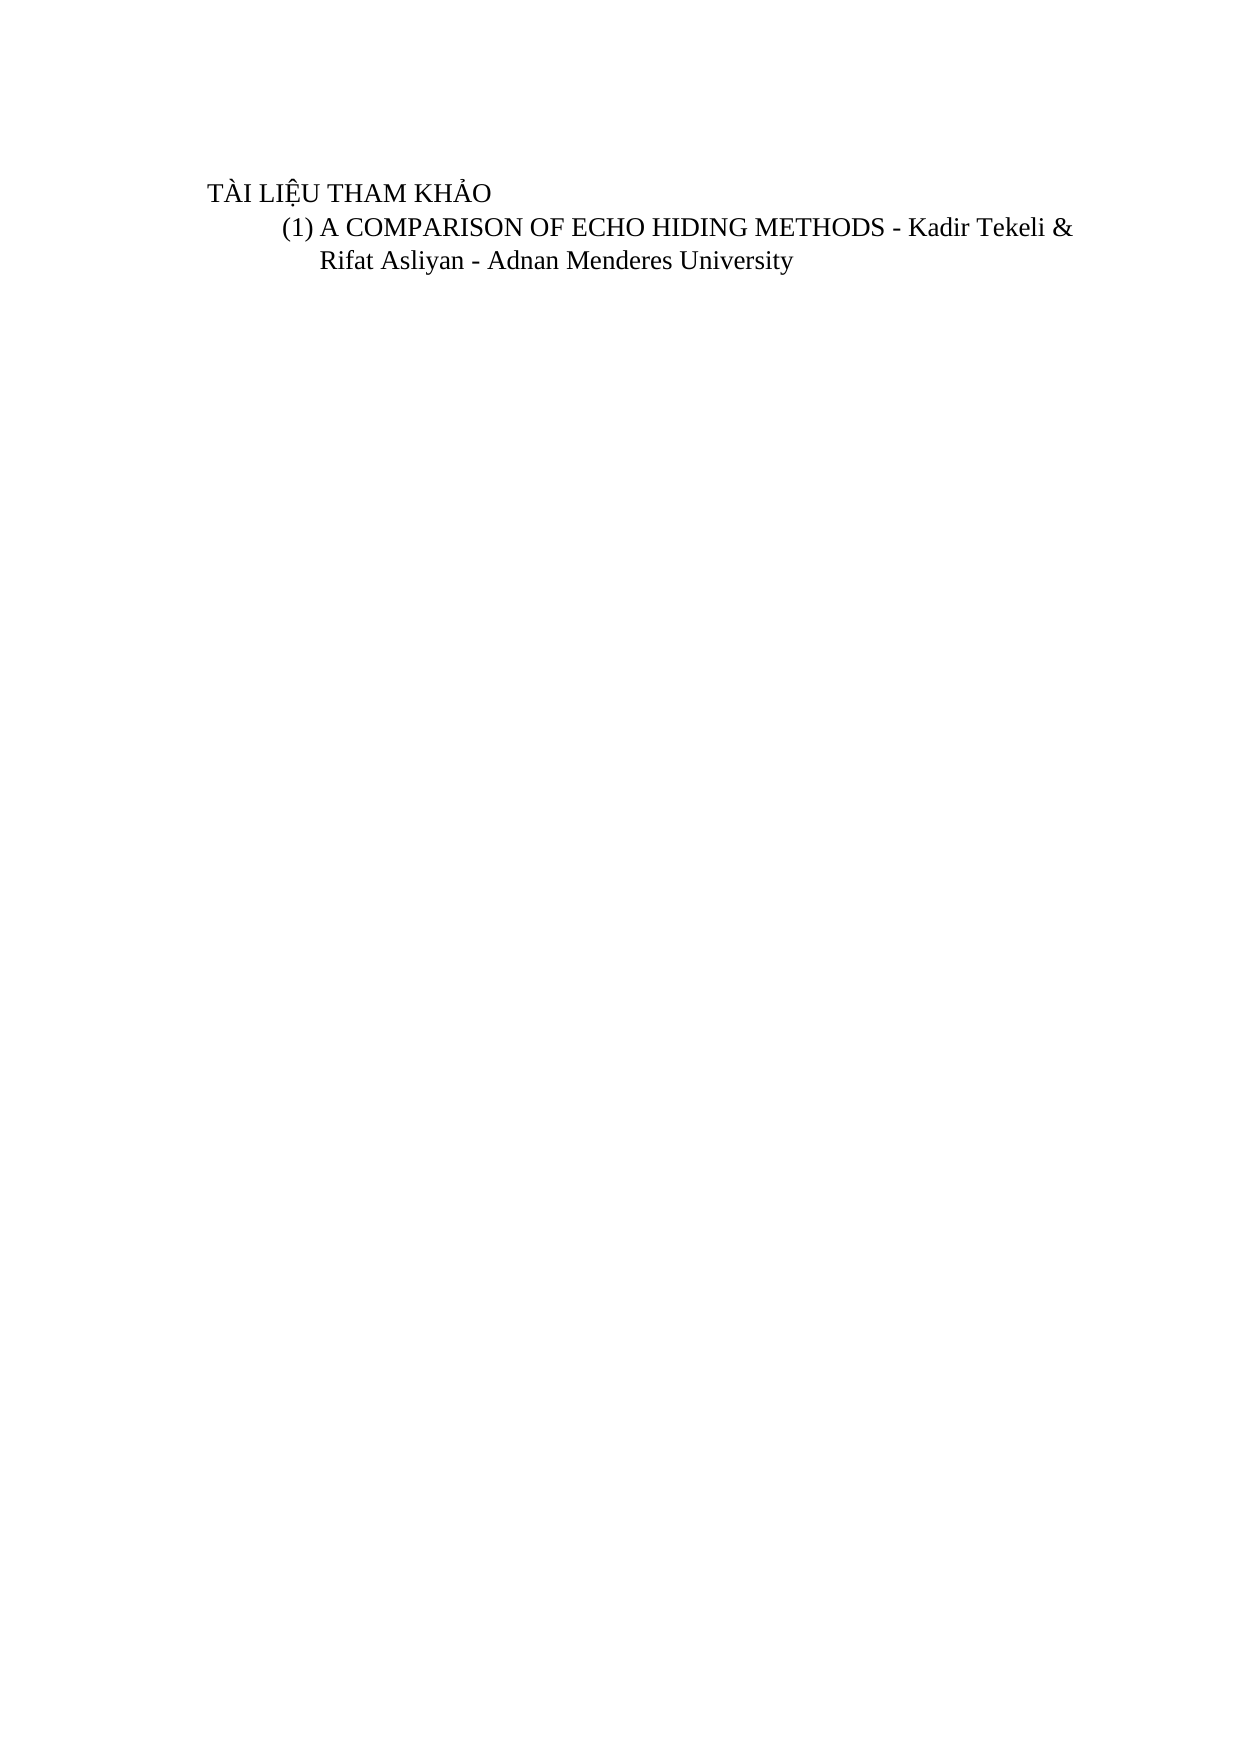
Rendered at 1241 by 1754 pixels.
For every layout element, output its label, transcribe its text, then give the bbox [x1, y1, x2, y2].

text TÀI LIỆU THAM KHẢO [207, 177, 1122, 208]
list A COMPARISON OF ECHO HIDING METHODS - Kadir Tekeli & Rifat Asliyan - Adnan Menderes University [282, 211, 1122, 275]
